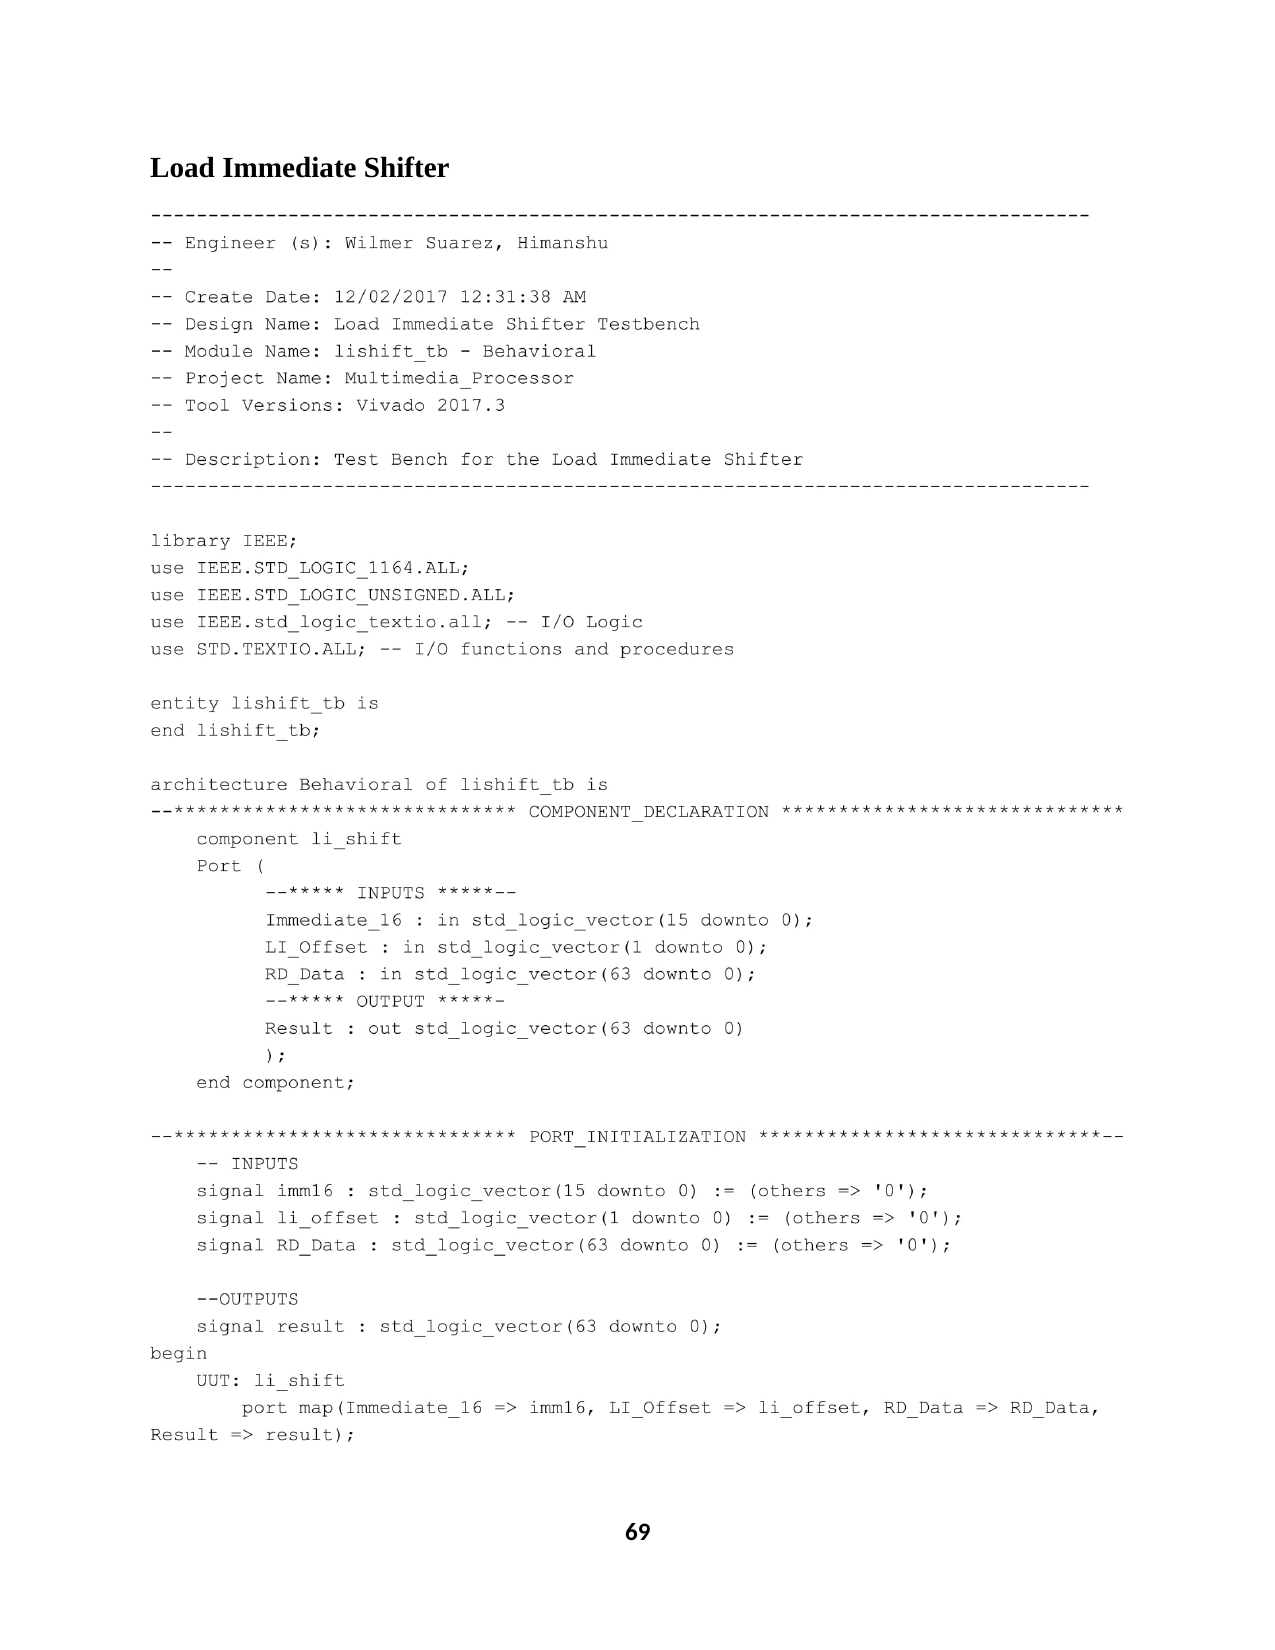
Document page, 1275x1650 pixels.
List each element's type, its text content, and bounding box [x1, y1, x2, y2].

text Load Immediate Shifter [150, 150, 1125, 183]
picture [150, 200, 1125, 1462]
